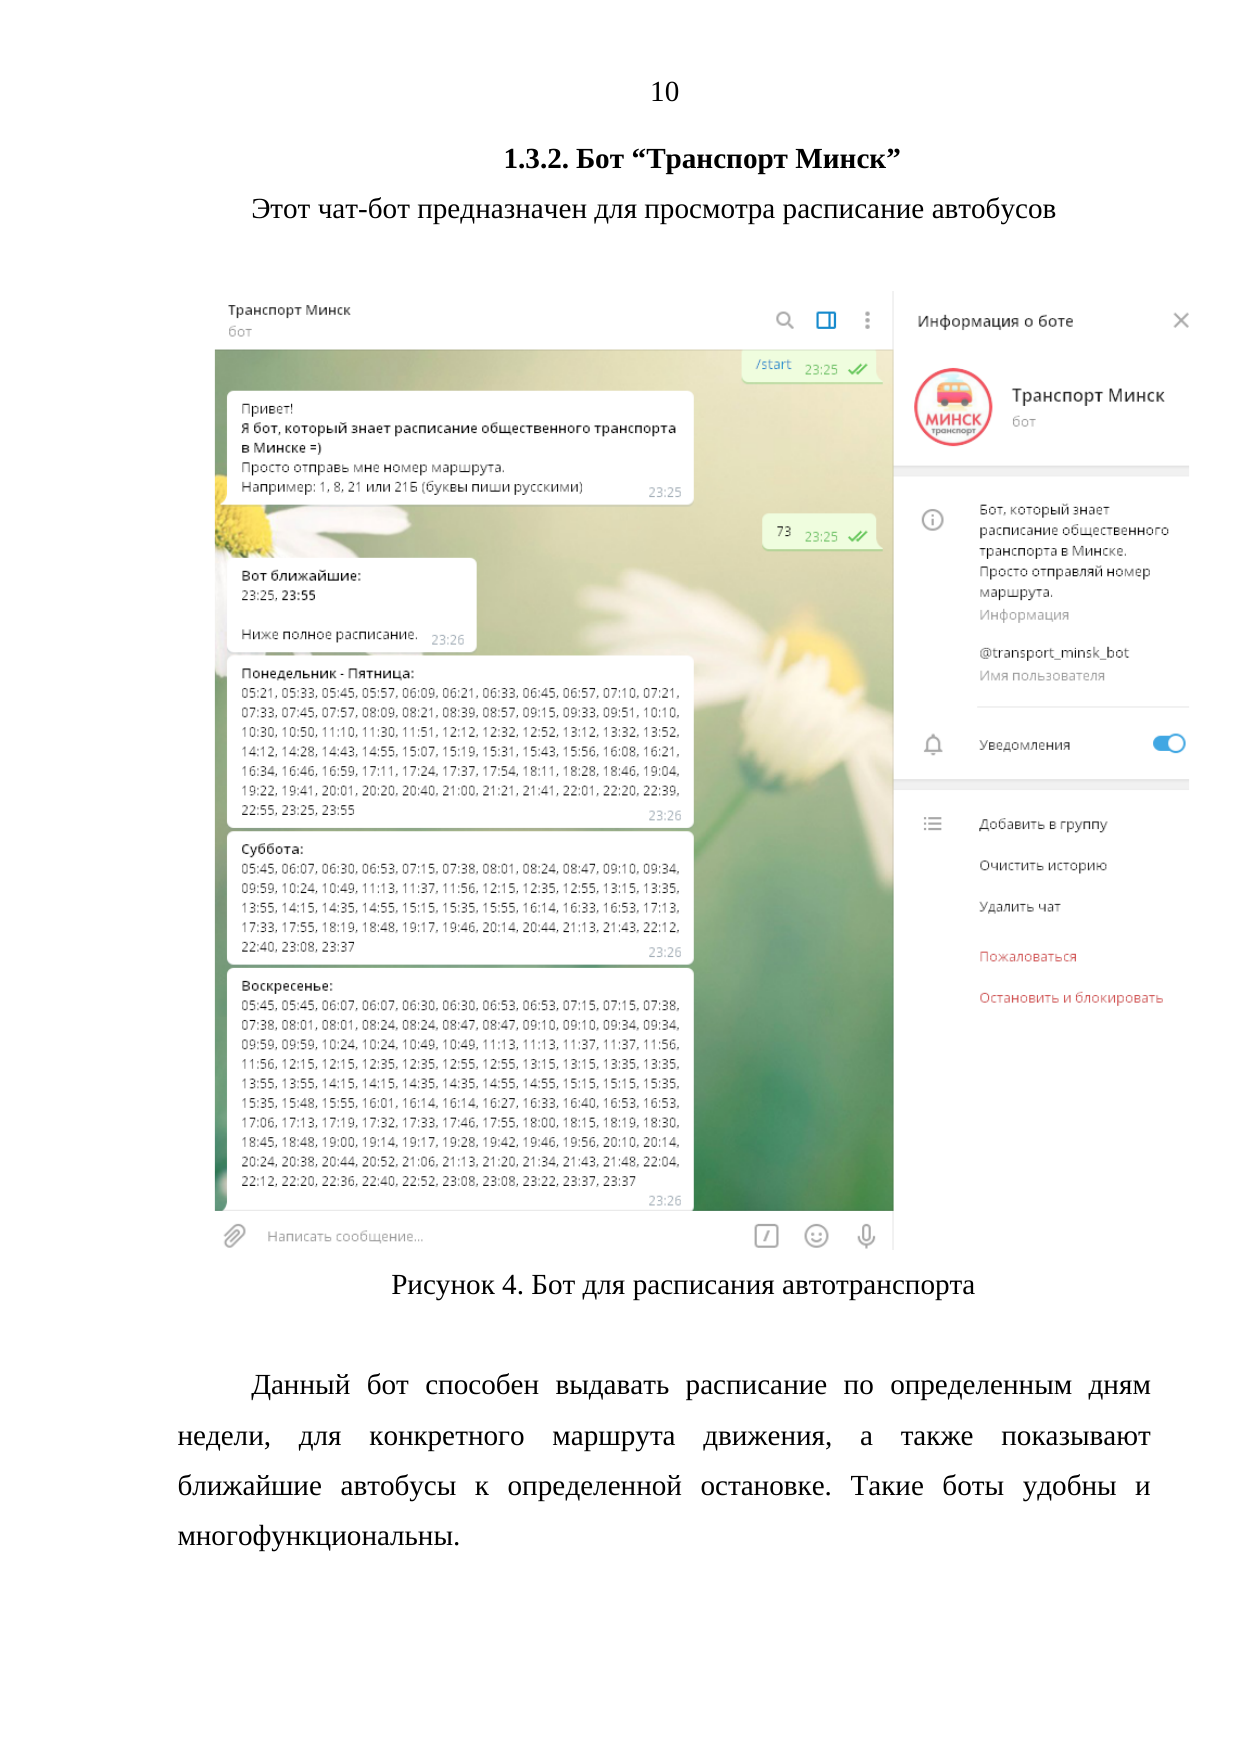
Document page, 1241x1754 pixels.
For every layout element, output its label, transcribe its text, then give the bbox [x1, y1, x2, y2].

picture [214, 291, 1190, 1250]
text Рисунок 4. Бот для расписания автотранспорта [215, 1267, 1152, 1300]
subtitle Бот “Транспорт Минск” [252, 141, 1152, 174]
text Данный бот способен выдавать расписание по определенным дням недели, для конкретного маршрута движения, а также показывают ближайшие автобусы к определенной остановке. Такие боты удобны и многофункциональны. [177, 1367, 1152, 1552]
text Этот чат-бот предназначен для просмотра расписание автобусов [177, 191, 1152, 225]
